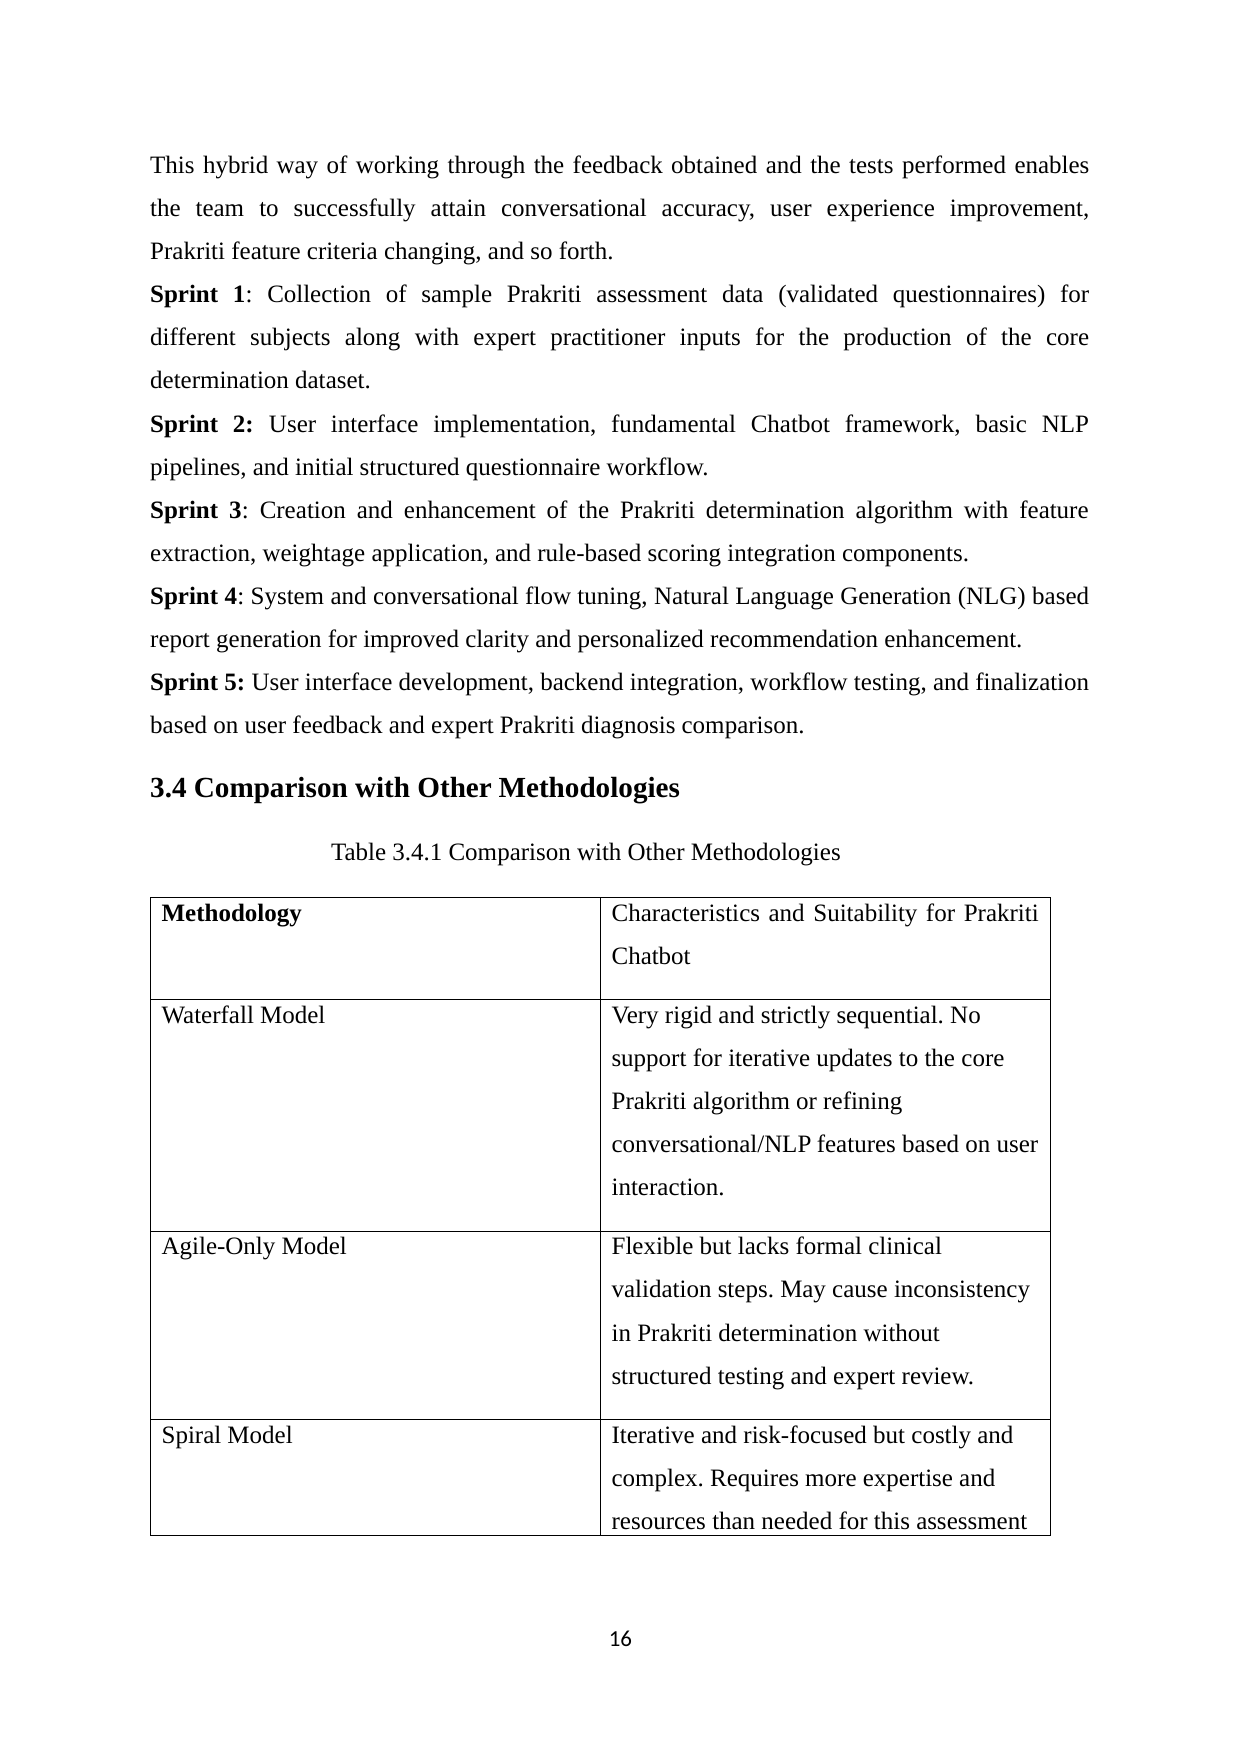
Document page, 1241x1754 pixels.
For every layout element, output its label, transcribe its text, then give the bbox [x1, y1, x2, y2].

table_cell Waterfall Model [151, 1000, 600, 1231]
text Table 3.4.1 Comparison with Other Methodologies [150, 837, 1090, 866]
list Sprint 1: Collection of sample Prakriti assessment data (validated questionnaires) for different subjects along with expert practitioner inputs for the production of the core determination dataset. [150, 279, 1090, 394]
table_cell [601, 1420, 1050, 1535]
list Sprint 3: Creation and enhancement of the Prakriti determination algorithm with feature extraction, weightage application, and rule-based scoring integration components. [150, 495, 1090, 567]
list Sprint 2: User interface implementation, fundamental Chatbot framework, basic NLP pipelines, and initial structured questionnaire workflow. [150, 409, 1090, 481]
table_cell Spiral Model [151, 1420, 600, 1535]
table_cell Flexible but lacks formal clinical validation steps. May cause inconsistency in Prakriti determination without structured testing and expert review. [601, 1232, 1050, 1419]
table_cell Very rigid and strictly sequential. No support for iterative updates to the core Prakriti algorithm or refining conversational/NLP features based on user interaction. [601, 1000, 1050, 1231]
table_cell Agile-Only Model [151, 1232, 600, 1419]
list This hybrid way of working through the feedback obtained and the tests performed enables the team to successfully attain conversational accuracy, user experience improvement, Prakriti feature criteria changing, and so forth. [150, 150, 1090, 265]
table_header Methodology [151, 898, 600, 999]
text 3.4 Comparison with Other Methodologies [150, 770, 1090, 804]
list Sprint 5: User interface development, backend integration, workflow testing, and finalization based on user feedback and expert Prakriti diagnosis comparison. [150, 667, 1090, 739]
table_header Characteristics and Suitability for Prakriti Chatbot [601, 898, 1050, 999]
list Sprint 4: System and conversational flow tuning, Natural Language Generation (NLG) based report generation for improved clarity and personalized recommendation enhancement. [150, 581, 1090, 653]
